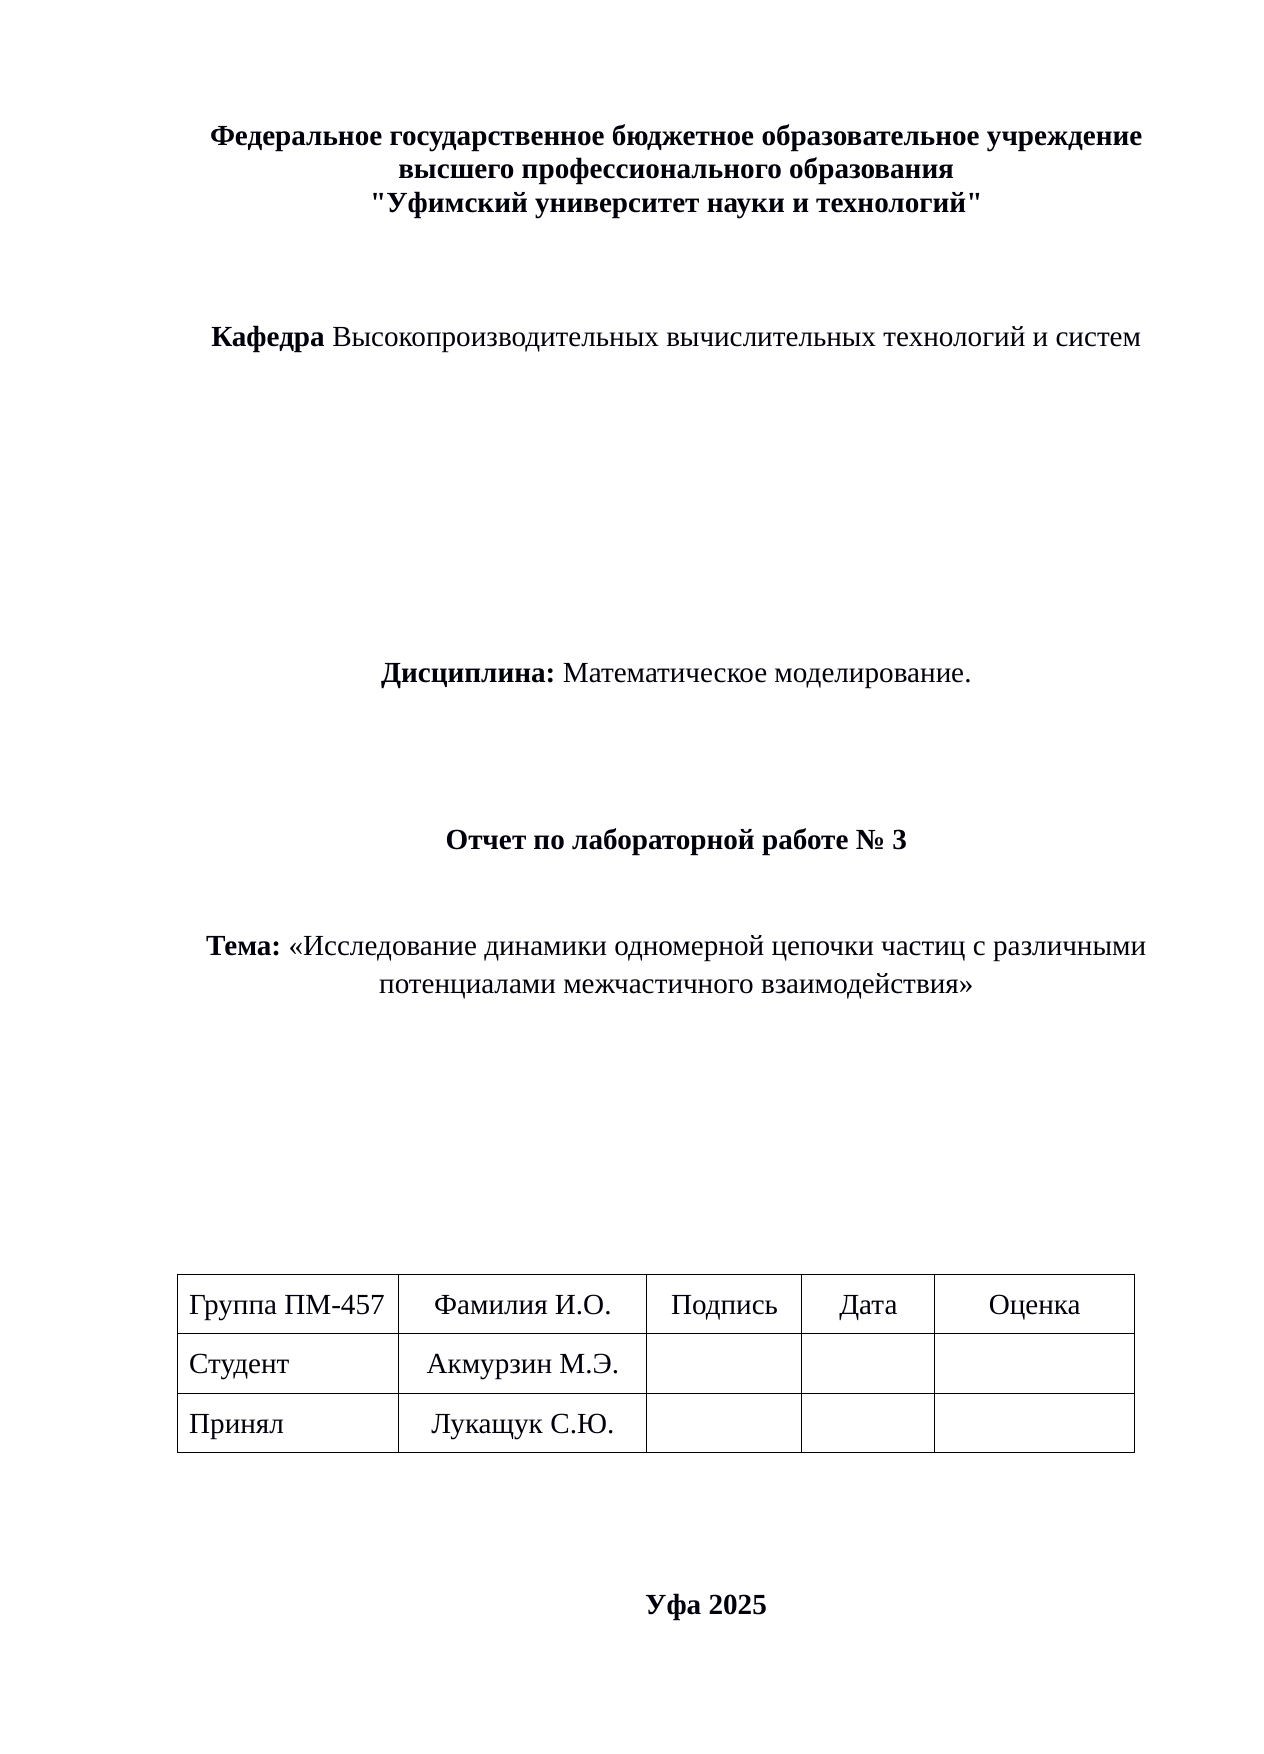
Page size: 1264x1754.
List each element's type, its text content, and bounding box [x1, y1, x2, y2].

text "Уфимский университет науки и технологий" [177, 185, 1175, 219]
table_cell [802, 1394, 934, 1452]
table_header Группа ПМ-457 [178, 1275, 398, 1333]
text Дисциплина: Математическое моделирование. [177, 655, 1175, 688]
text Кафедра Высокопроизводительных вычислительных технологий и систем [177, 319, 1175, 353]
table_cell [935, 1334, 1134, 1393]
text Тема: «Исследование динамики одномерной цепочки частиц с различными потенциалами межчастичного взаимодействия» [177, 928, 1175, 1000]
table_header Дата [802, 1275, 934, 1333]
text Отчет по лабораторной работе № 3 [177, 822, 1175, 856]
text Уфа 2025 [177, 1587, 1175, 1621]
table_cell [647, 1334, 801, 1393]
table_header Фамилия И.О. [399, 1275, 646, 1333]
table_cell Лукащук C.Ю. [399, 1394, 646, 1452]
table_cell [647, 1394, 801, 1452]
table_cell Студент [178, 1334, 398, 1393]
text Федеральное государственное бюджетное образовательное учреждение высшего профессионального образования [177, 118, 1175, 185]
table_cell Акмурзин М.Э. [399, 1334, 646, 1393]
table_cell Принял [178, 1394, 398, 1452]
table_cell [935, 1394, 1134, 1452]
table_header Оценка [935, 1275, 1134, 1333]
table_cell [802, 1334, 934, 1393]
table_header Подпись [647, 1275, 801, 1333]
